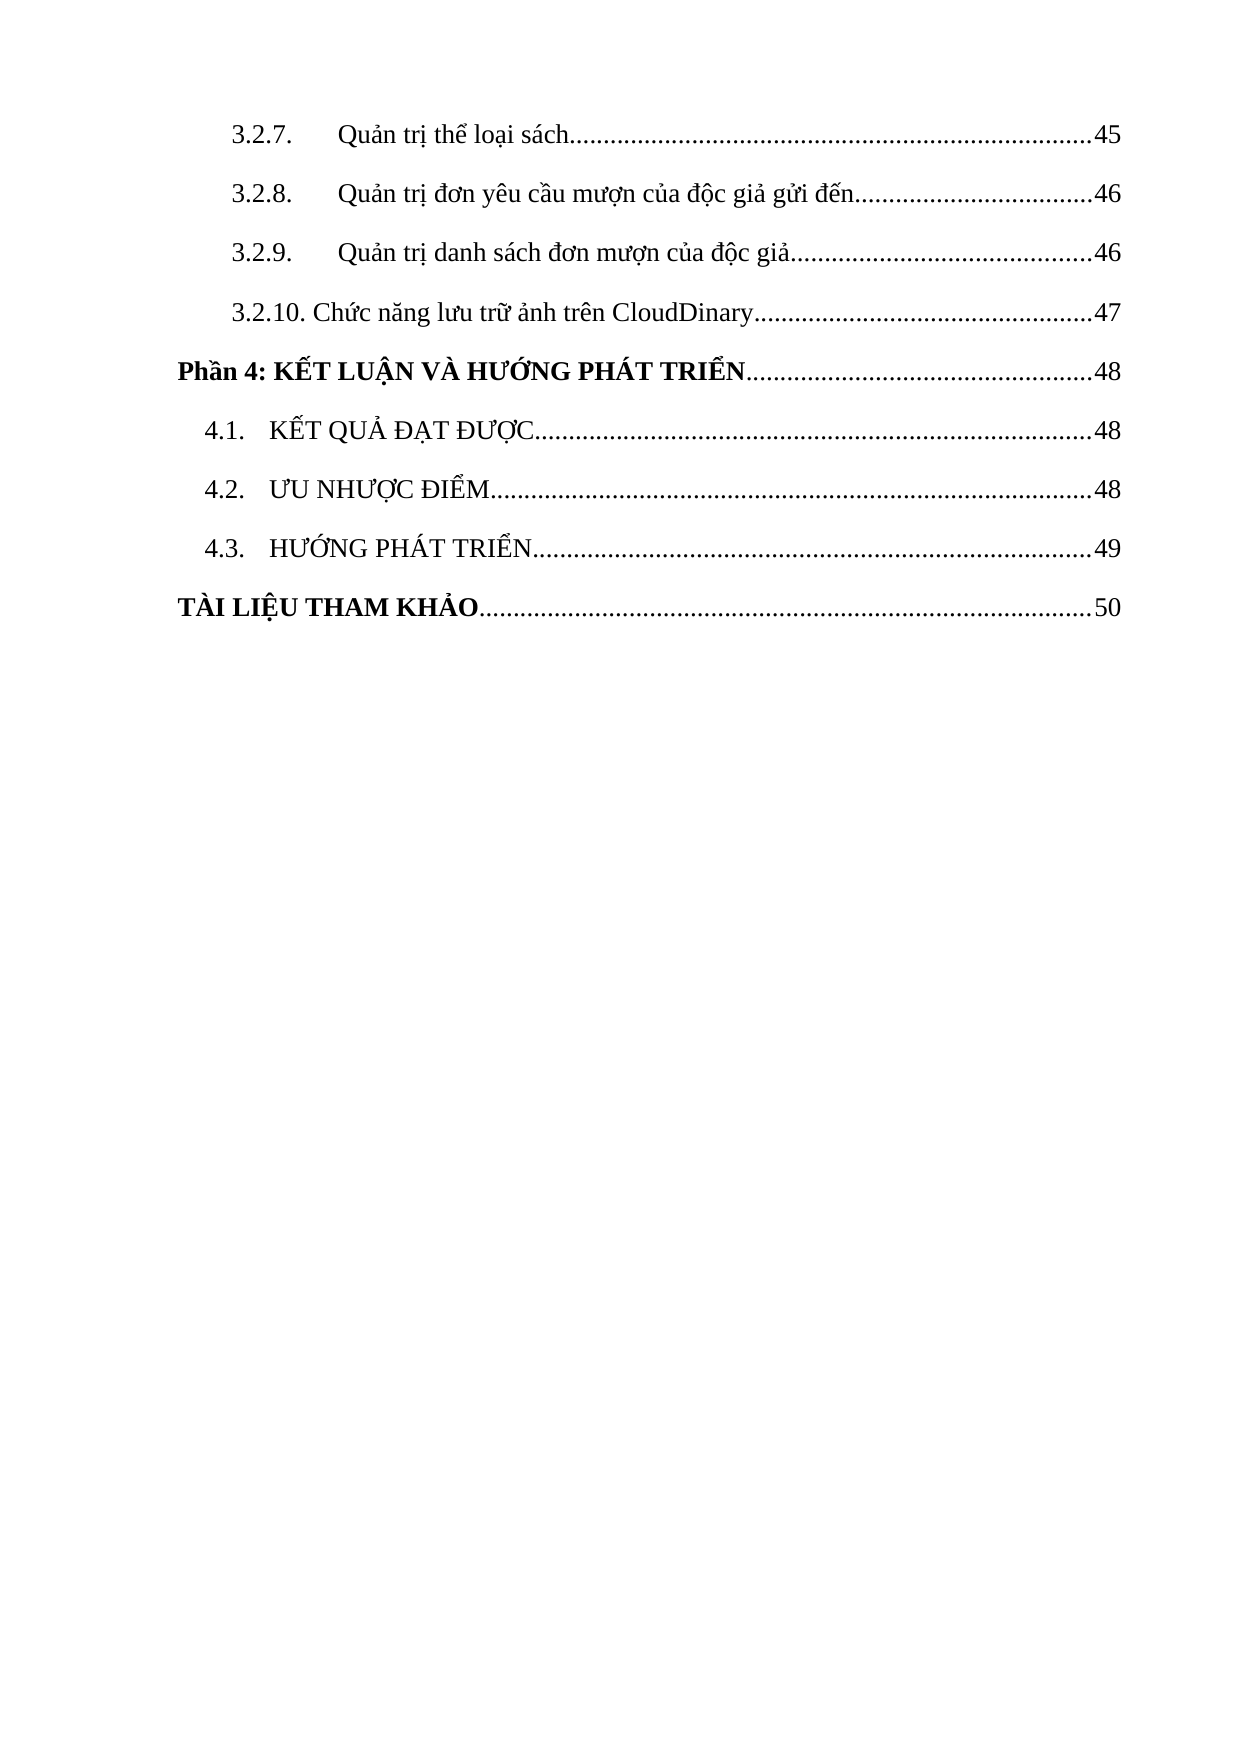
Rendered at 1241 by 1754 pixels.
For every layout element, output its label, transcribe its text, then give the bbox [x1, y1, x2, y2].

text 3.2.7. Quản trị thể loại sách 45 [231, 118, 1122, 149]
text 3.2.9. Quản trị danh sách đơn mượn của độc giả 46 [231, 236, 1122, 268]
text 3.2.10. Chức năng lưu trữ ảnh trên CloudDinary 47 [231, 296, 1122, 327]
text Phần 4: KẾT LUẬN VÀ HƯỚNG PHÁT TRIỂN 48 [177, 355, 1122, 386]
text 3.2.8. Quản trị đơn yêu cầu mượn của độc giả gửi đến 46 [231, 177, 1122, 208]
text 4.3. HƯỚNG PHÁT TRIỂN 49 [204, 532, 1122, 563]
text 4.1. KẾT QUẢ ĐẠT ĐƯỢC 48 [204, 414, 1122, 445]
text TÀI LIỆU THAM KHẢO 50 [177, 591, 1122, 623]
text 4.2. ƯU NHƯỢC ĐIỂM 48 [204, 473, 1122, 504]
